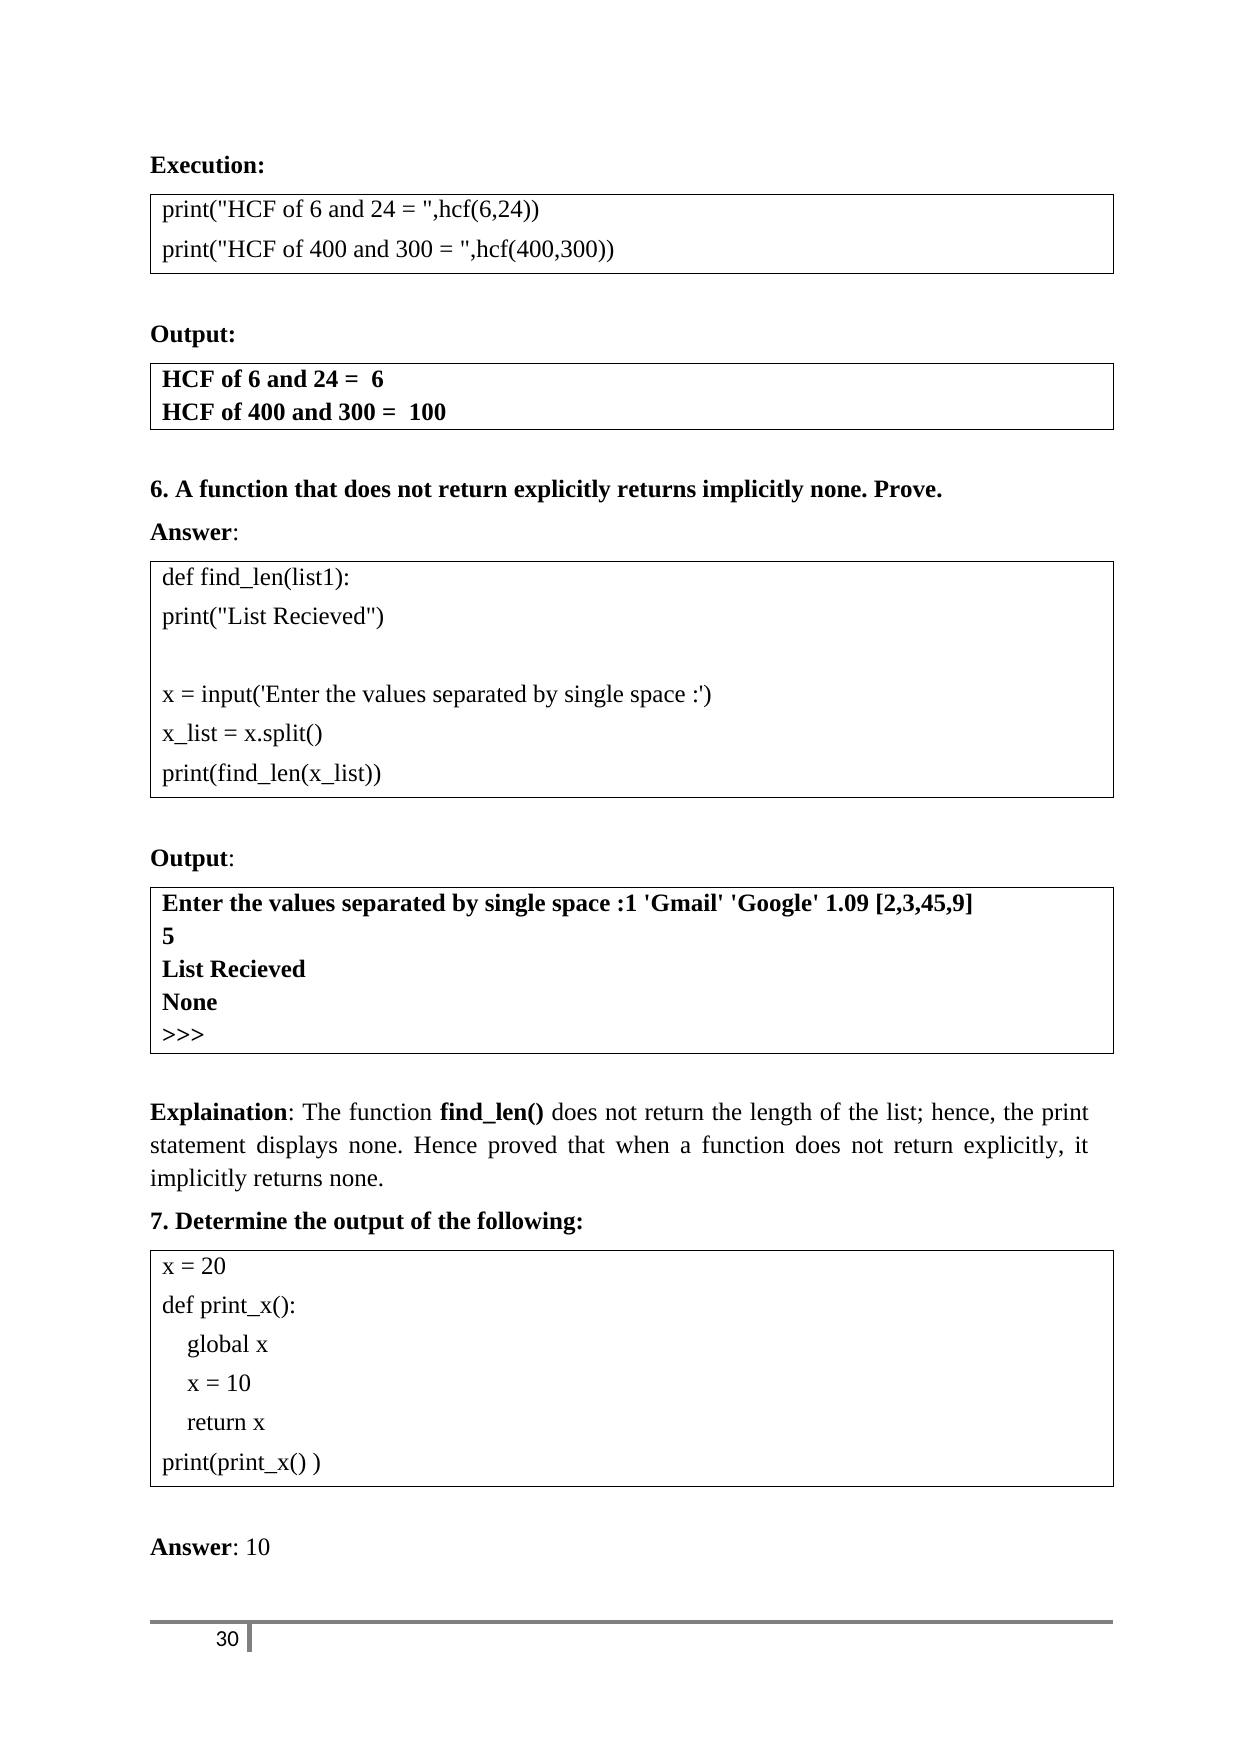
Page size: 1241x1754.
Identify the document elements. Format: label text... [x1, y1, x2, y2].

table_header print("HCF of 6 and 24 = ",hcf(6,24)) print("HCF of 400 and 300 = ",hcf(400,300)) [151, 195, 1113, 273]
text Answer: 10 [150, 1532, 1090, 1561]
text 6. A function that does not return explicitly returns implicitly none. Prove. [150, 474, 1090, 503]
table_header Enter the values separated by single space :1 'Gmail' 'Google' 1.09 [2,3,45,9] 5 List Recieved None >>> [151, 888, 1113, 1052]
text Explaination: The function find_len() does not return the length of the list; hence, the print statement displays none. Hence proved that when a function does not return explicitly, it implicitly returns none. [150, 1097, 1090, 1192]
text 7. Determine the output of the following: [150, 1206, 1090, 1235]
text Execution: [150, 150, 1090, 179]
text Output: [150, 319, 1090, 348]
table_header HCF of 6 and 24 = 6 HCF of 400 and 300 = 100 [151, 364, 1113, 429]
table_header def find_len(list1): print("List Recieved") x = input('Enter the values separated by single space :') x_list = x.split() print(find_len(x_list)) [151, 562, 1113, 797]
text Output: [150, 843, 1090, 872]
text Answer: [150, 517, 1090, 546]
table_header x = 20 def print_x(): global x x = 10 return x print(print_x() ) [151, 1251, 1113, 1486]
